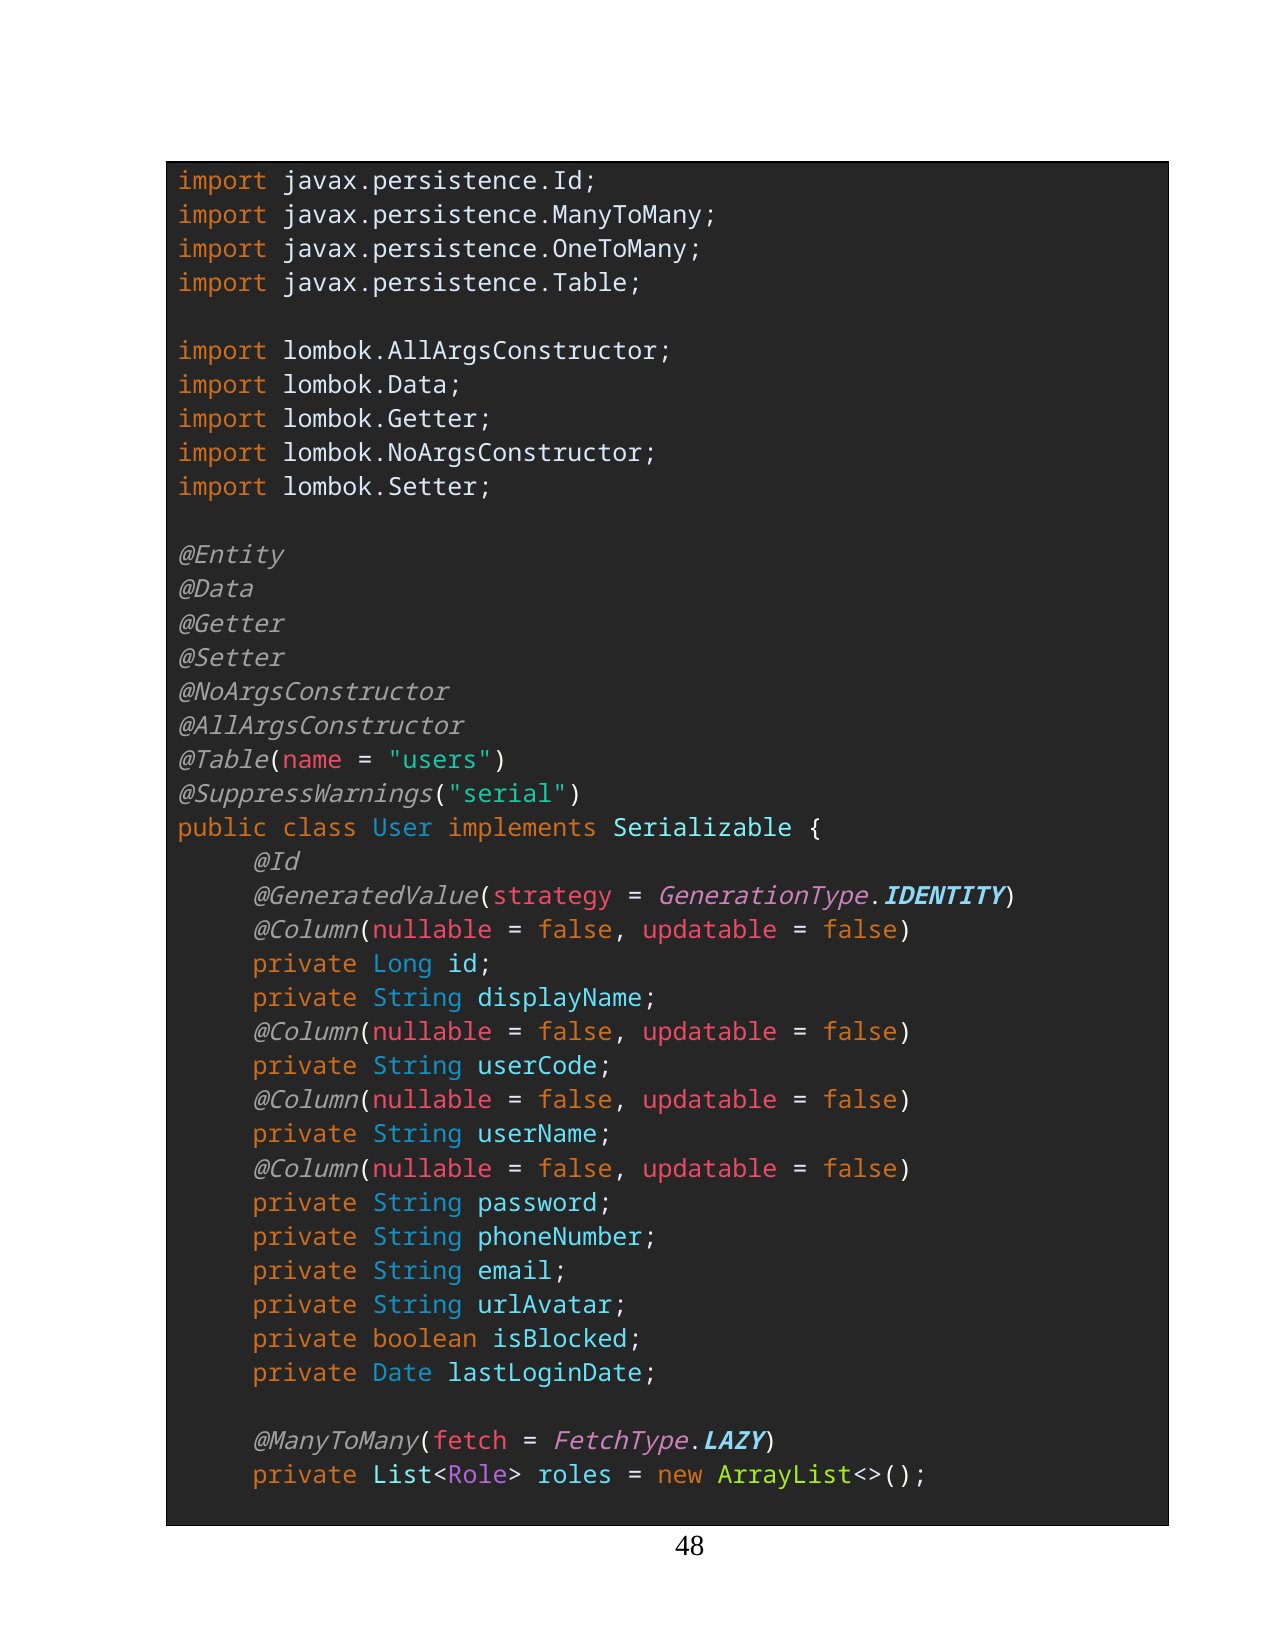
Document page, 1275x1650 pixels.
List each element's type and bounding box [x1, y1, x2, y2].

table_header [167, 163, 1168, 1525]
